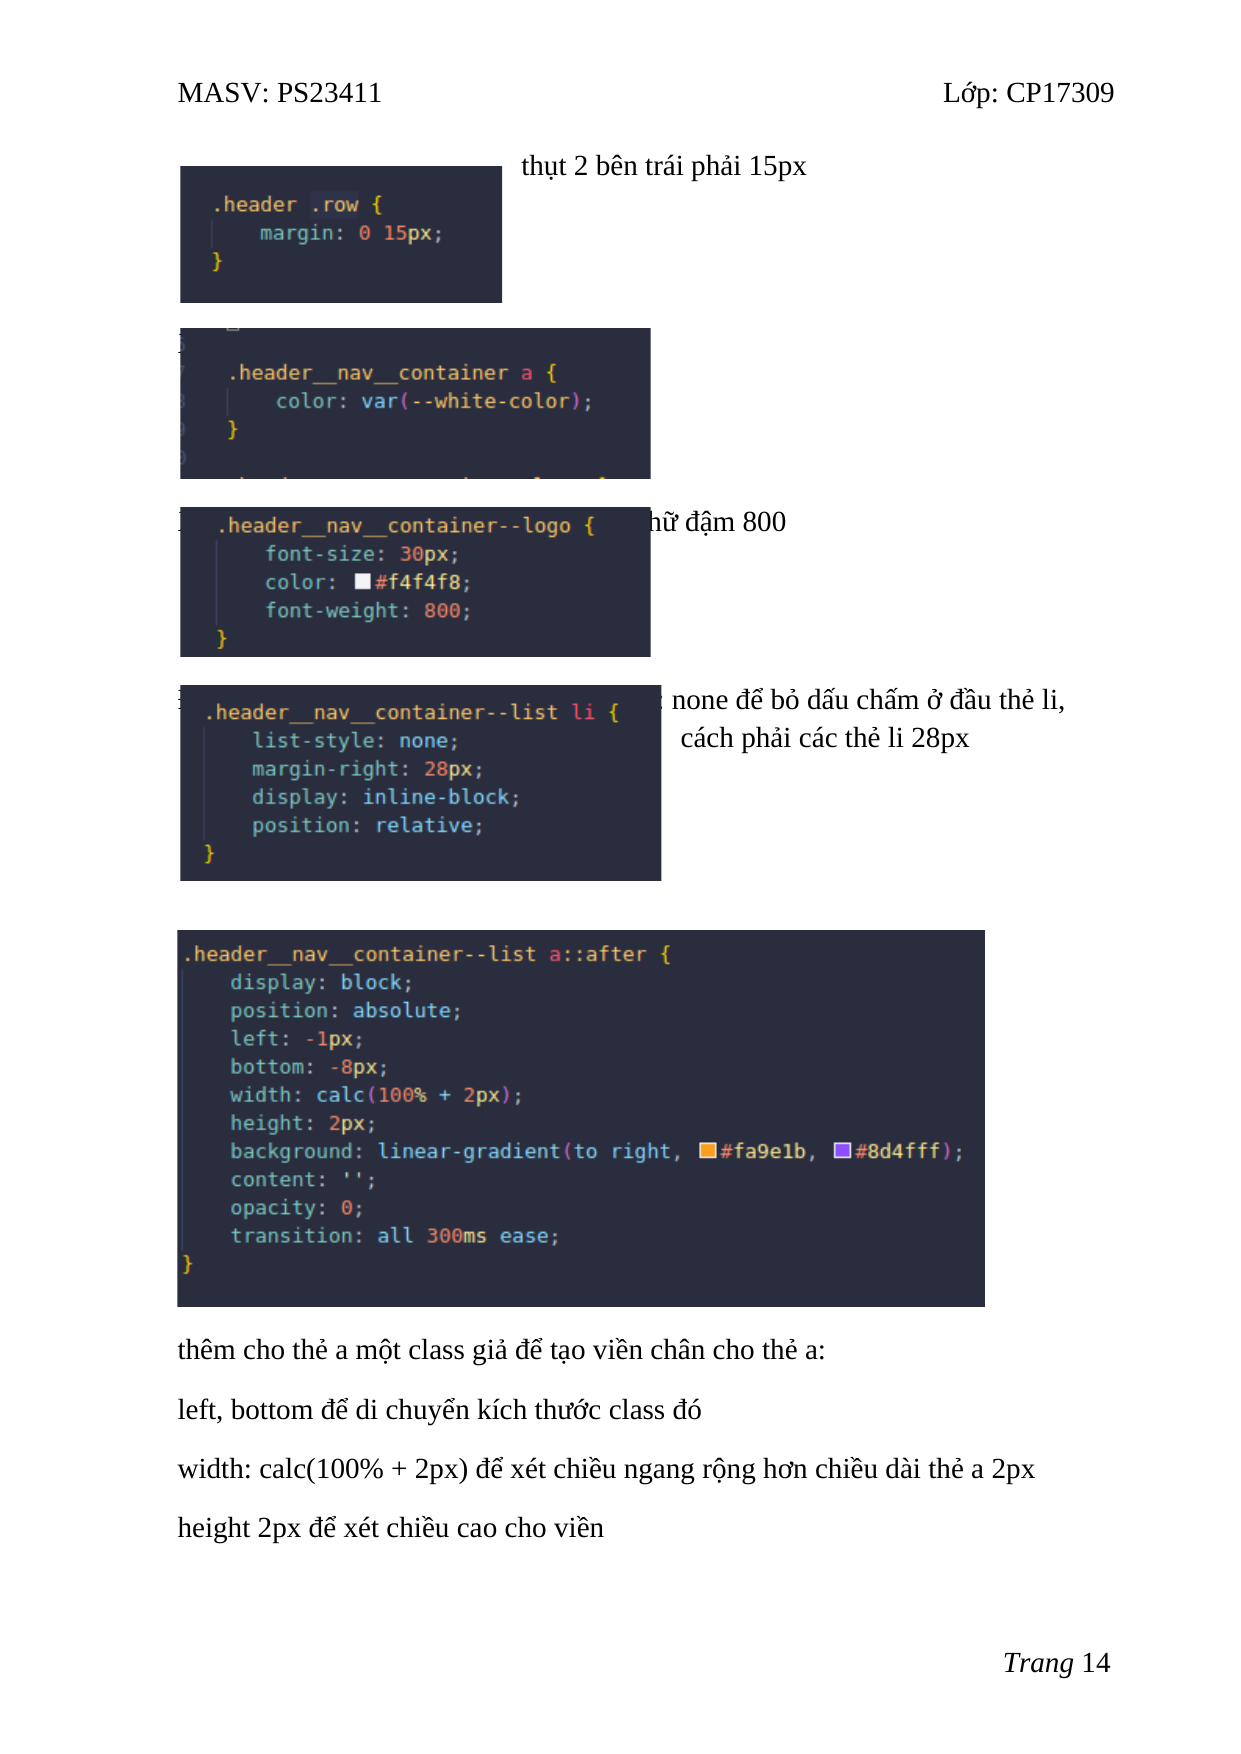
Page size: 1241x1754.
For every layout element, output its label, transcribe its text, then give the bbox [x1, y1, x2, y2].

text left, bottom để di chuyển kích thước class đó [177, 1392, 1110, 1425]
text width: calc(100% + 2px) để xét chiều ngang rộng hơn chiều dài thẻ a 2px [177, 1451, 1110, 1485]
picture [177, 930, 985, 1307]
text Xét chữ màu trắng cho thẻ a [177, 326, 1110, 359]
picture [180, 166, 503, 303]
picture [180, 685, 662, 881]
picture [180, 328, 651, 479]
text thụt 2 bên trái phải 15px [177, 148, 1110, 181]
text Xét kích thước cho logo Travelix, font chữ đậm 800 [177, 504, 1110, 537]
picture [180, 507, 651, 657]
text Đưa các thẻ li nằm ngang, dùng list-style: none để bỏ dấu chấm ở đầu thẻ li, cách phải các thẻ li 28px [177, 682, 1110, 754]
text height 2px để xét chiều cao cho viền [177, 1511, 1110, 1544]
text thêm cho thẻ a một class giả để tạo viền chân cho thẻ a: [177, 1332, 1110, 1366]
